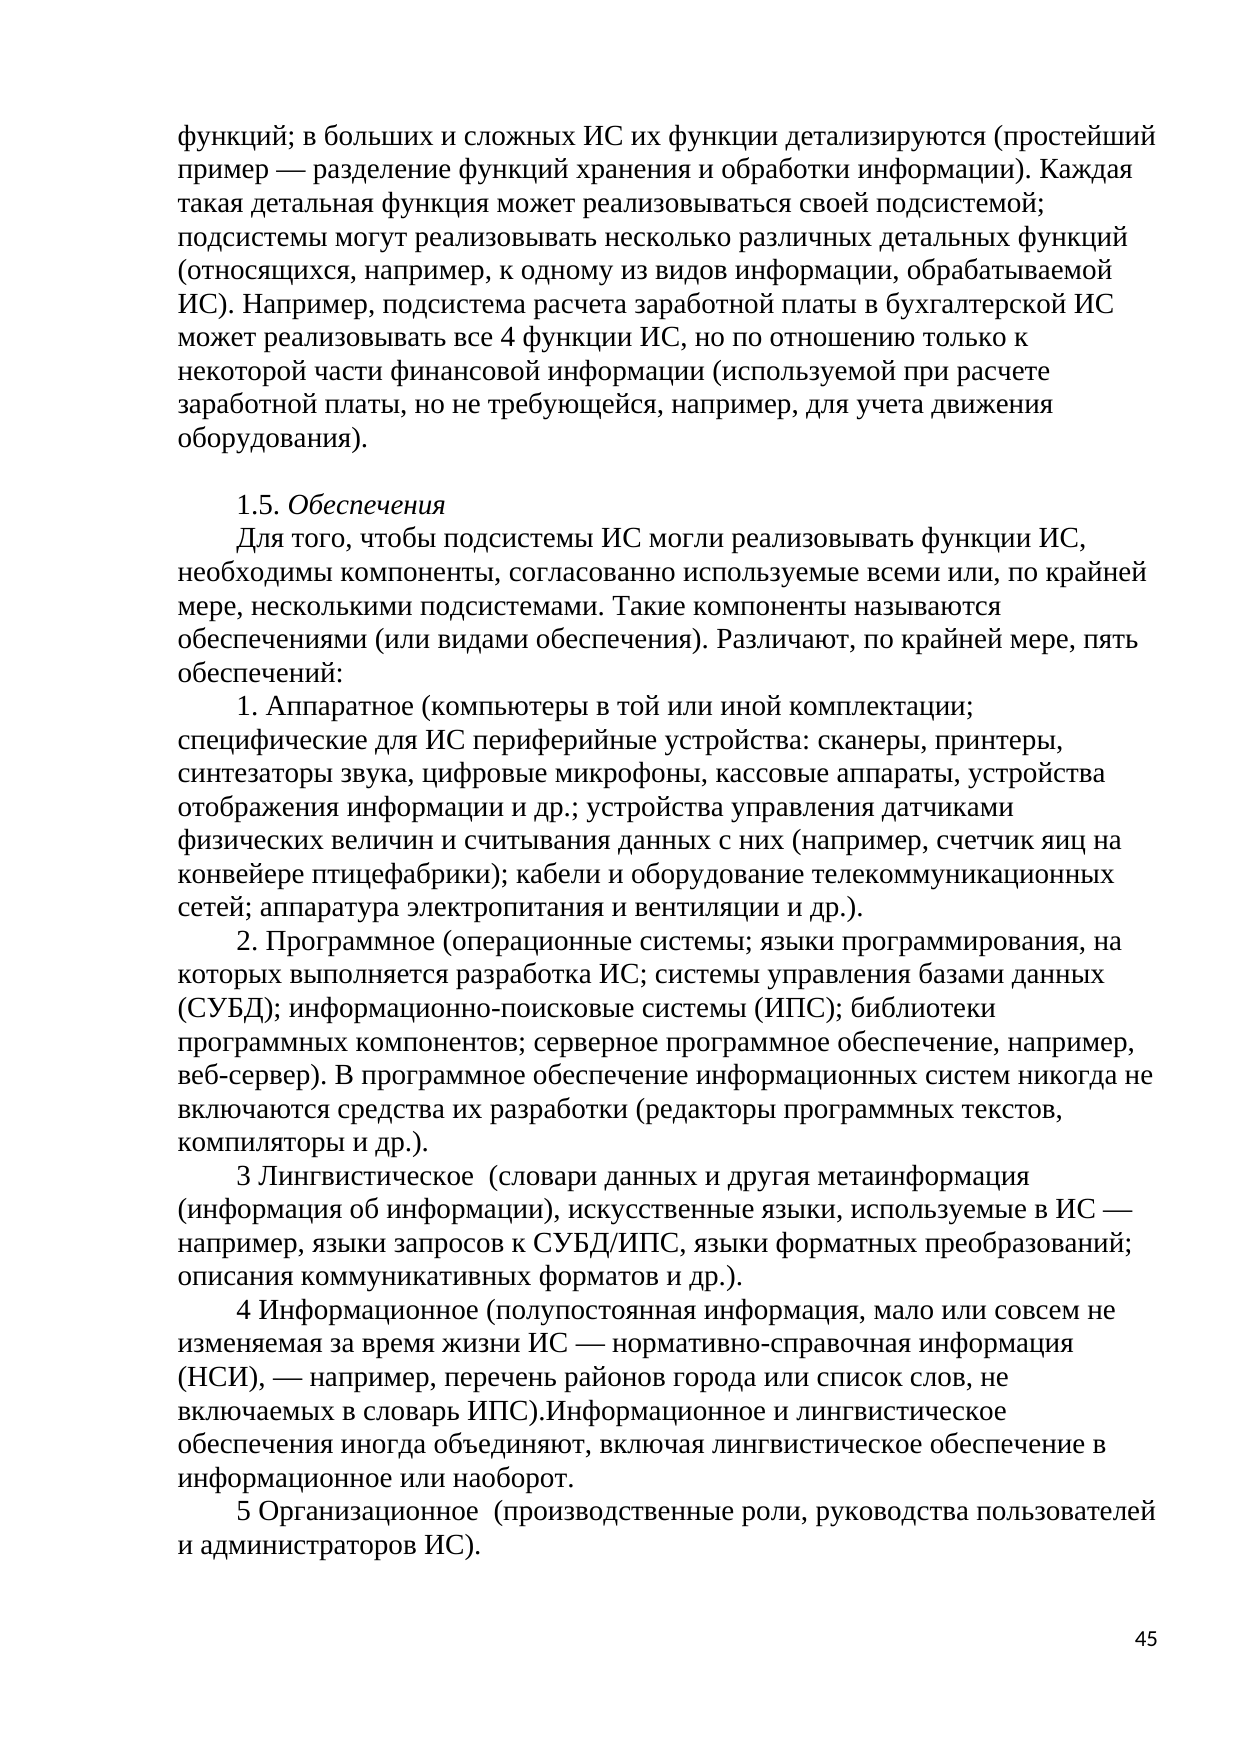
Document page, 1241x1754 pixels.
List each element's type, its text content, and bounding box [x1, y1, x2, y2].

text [177, 118, 1158, 453]
text 1. Аппаратное (компьютеры в той или иной комплектации; специфические для ИС периферийные устройства: сканеры, принтеры, синтезаторы звука, цифровые микрофоны, кассовые аппараты, устройства отображения информации и др.; устройства управления датчиками физических величин и считывания данных с них (например, счетчик яиц на конвейере птицефабрики); кабели и оборудование телекоммуникационных сетей; аппаратура электропитания и вентиляции и др.). [177, 688, 1158, 923]
text 5 Организационное (производственные роли, руководства пользователей и администраторов ИС). [177, 1493, 1158, 1560]
text 2. Программное (операционные системы; языки программирования, на которых выполняется разработка ИС; системы управления базами данных (СУБД); информационно-поисковые системы (ИПС); библиотеки программных компонентов; серверное программное обеспечение, например, веб-сервер). В программное обеспечение информационных систем никогда не включаются средства их разработки (редакторы программных текстов, компиляторы и др.). [177, 923, 1158, 1158]
text Для того, чтобы подсистемы ИС могли реализовывать функции ИС, необходимы компоненты, согласованно используемые всеми или, по крайней мере, несколькими подсистемами. Такие компоненты называются обеспечениями (или видами обеспечения). Различают, по крайней мере, пять обеспечений: [177, 521, 1158, 688]
text 3 Лингвистическое (словари данных и другая метаинформация (информация об информации), искусственные языки, используемые в ИС — например, языки запросов к СУБД/ИПС, языки форматных преобразований; описания коммуникативных форматов и др.). [177, 1158, 1158, 1292]
text 4 Информационное (полупостоянная информация, мало или совсем не изменяемая за время жизни ИС — нормативно-справочная информация (НСИ), — например, перечень районов города или список слов, не включаемых в словарь ИПС).Информационное и лингвистическое обеспечения иногда объединяют, включая лингвистическое обеспечение в информационное или наоборот. [177, 1292, 1158, 1493]
text 1.5. Обеспечения [177, 487, 1158, 521]
